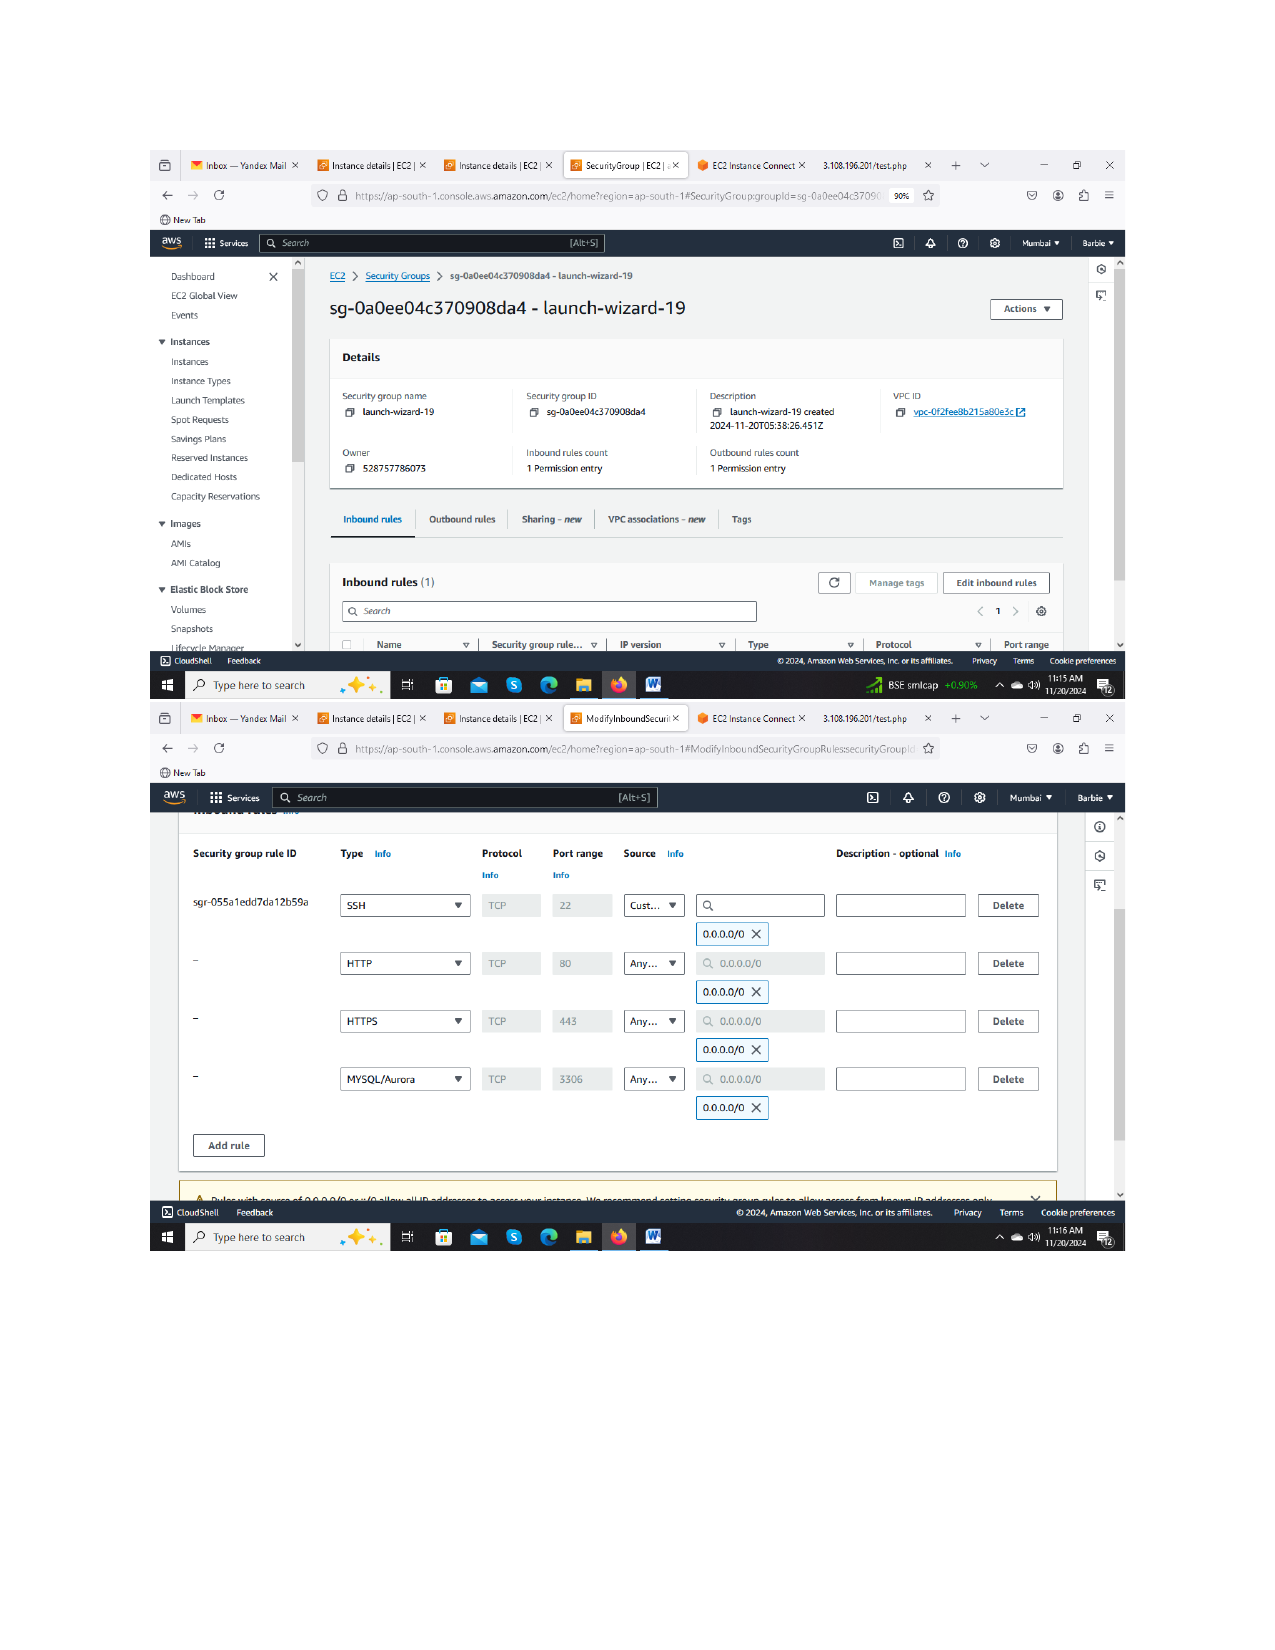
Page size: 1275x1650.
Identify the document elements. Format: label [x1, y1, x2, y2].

picture [150, 150, 1125, 699]
picture [150, 702, 1125, 1251]
